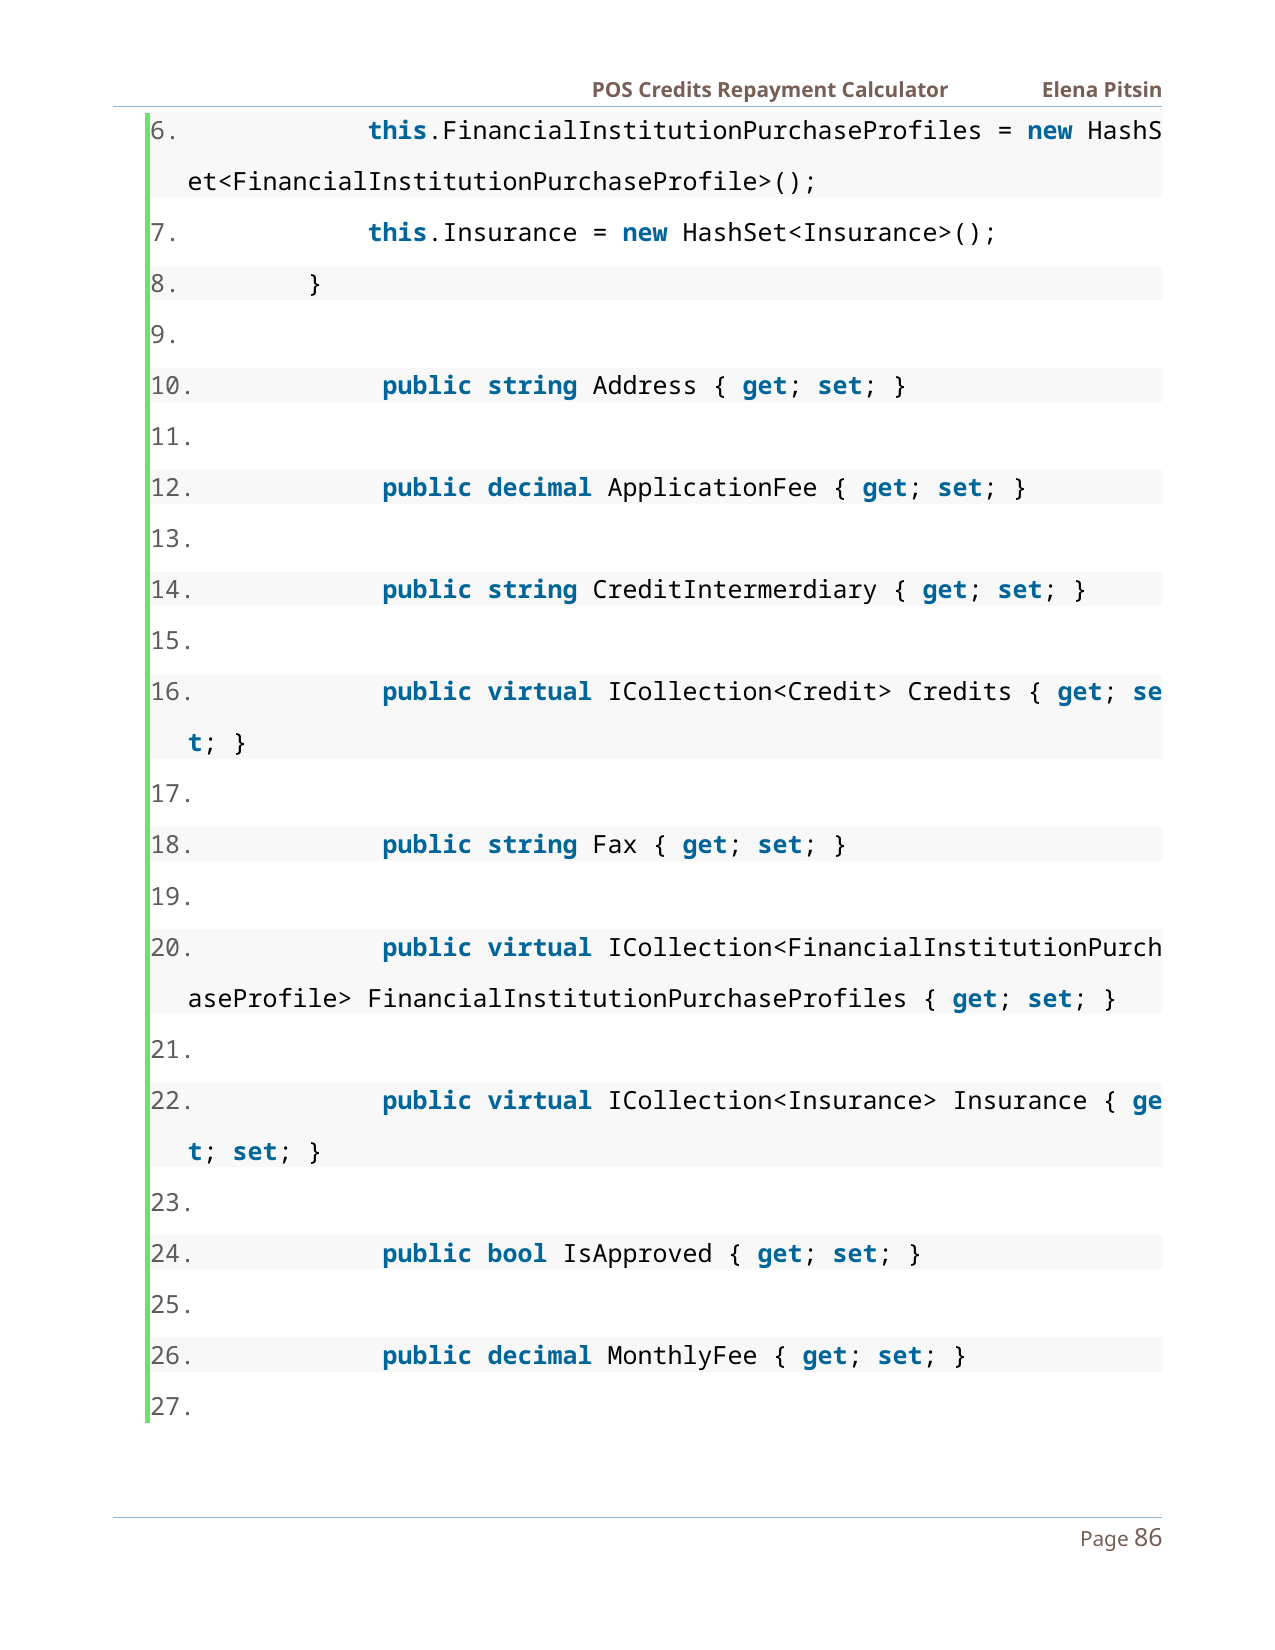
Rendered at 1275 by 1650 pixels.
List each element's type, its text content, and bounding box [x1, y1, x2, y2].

list public bool IsApproved { get; set; } [150, 1235, 1162, 1269]
list this.Insurance = new HashSet<Insurance>(); [150, 214, 1162, 249]
list public virtual ICollection<Credit> Credits { get; set; } [150, 674, 1162, 759]
list } [150, 266, 1162, 300]
list public string CreditIntermerdiary { get; set; } [150, 572, 1162, 606]
list public virtual ICollection<FinancialInstitutionPurchaseProfile> FinancialInstitutionPurchaseProfiles { get; set; } [150, 929, 1162, 1014]
list public string Address { get; set; } [150, 368, 1162, 402]
list public decimal ApplicationFee { get; set; } [150, 470, 1162, 504]
list this.FinancialInstitutionPurchaseProfiles = new HashSet<FinancialInstitutionPurchaseProfile>(); [145, 112, 1162, 198]
list public decimal MonthlyFee { get; set; } [150, 1337, 1162, 1372]
list public virtual ICollection<Insurance> Insurance { get; set; } [150, 1082, 1162, 1167]
list public string Fax { get; set; } [150, 827, 1162, 861]
